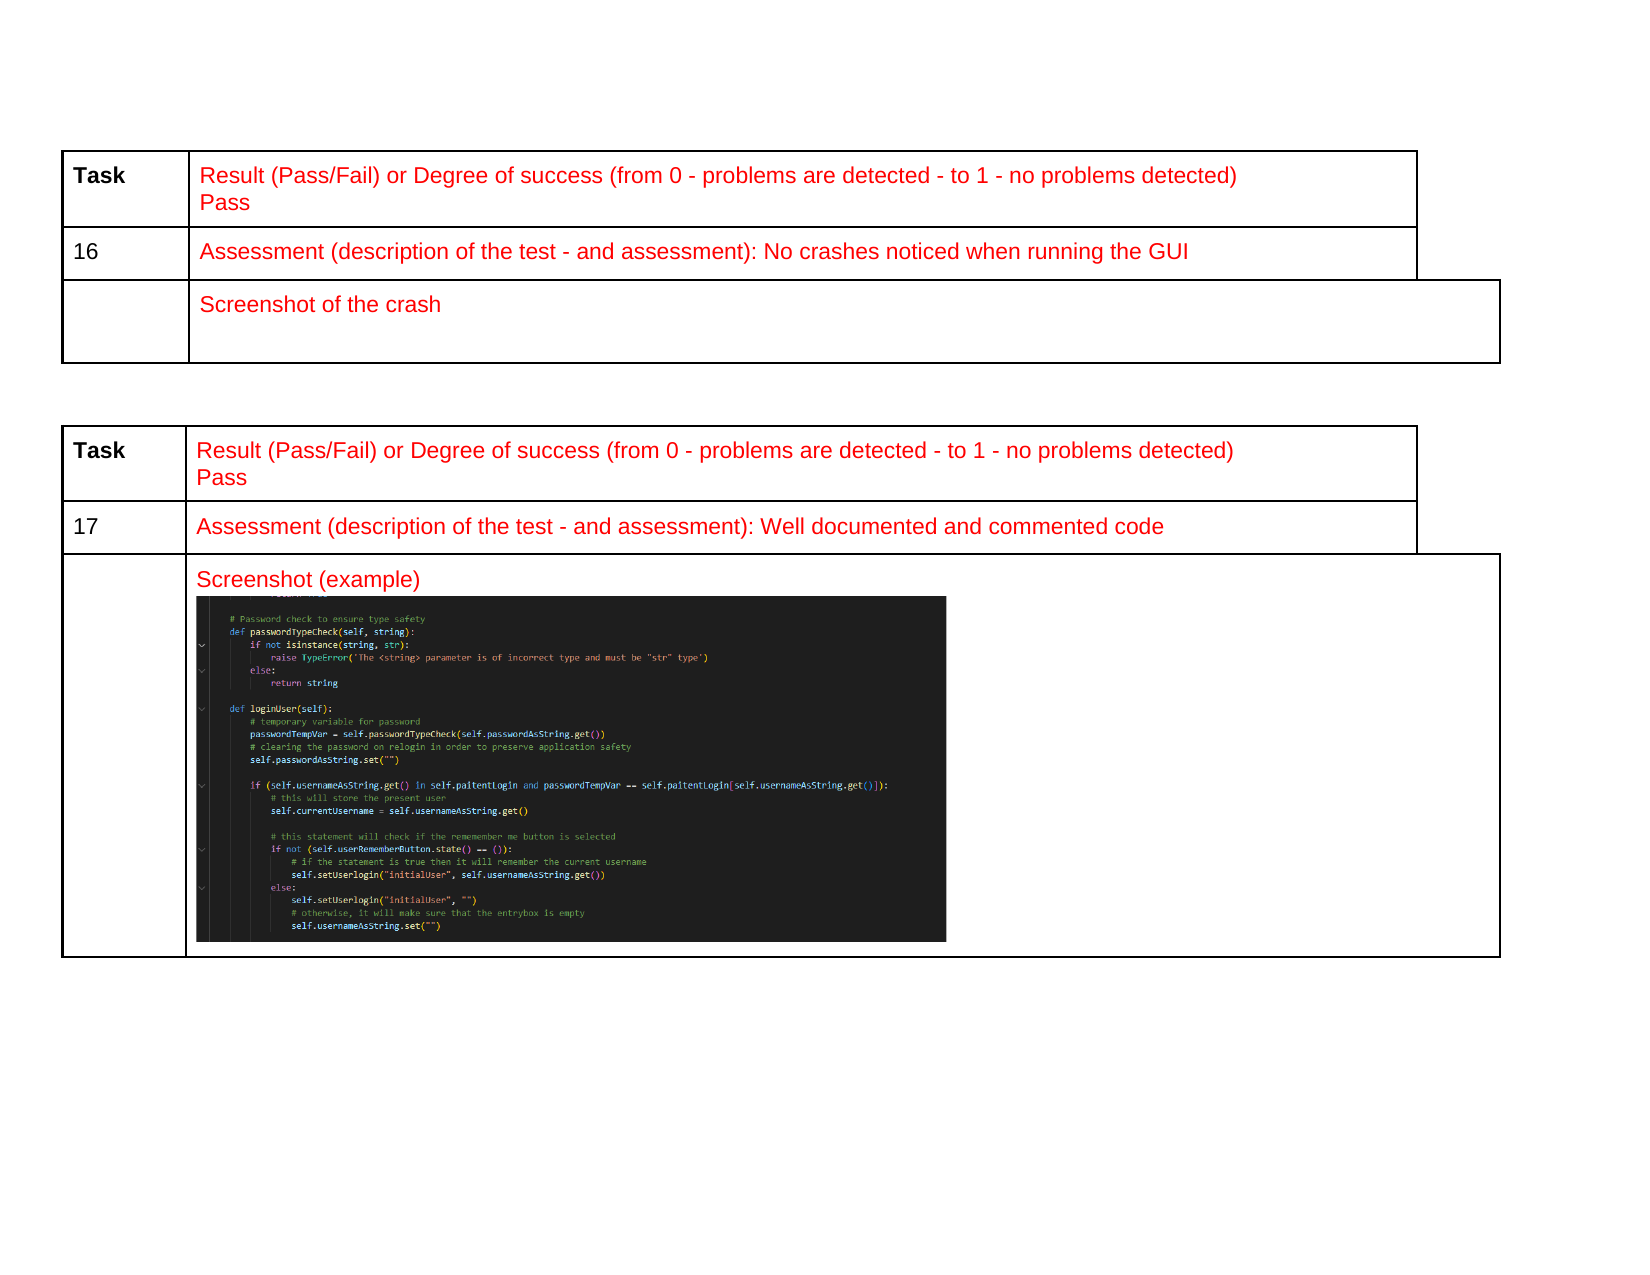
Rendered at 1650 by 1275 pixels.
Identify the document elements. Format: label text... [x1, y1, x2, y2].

table_cell 16 [64, 228, 188, 279]
table_header Task [64, 427, 185, 500]
table_header Result (Pass/Fail) or Degree of success (from 0 - problems are detected - to 1 - no problems detected) Pass [187, 427, 1416, 500]
table_cell Assessment (description of the test - and assessment): No crashes noticed when running the GUI [190, 228, 1416, 279]
table_header Result (Pass/Fail) or Degree of success (from 0 - problems are detected - to 1 - no problems detected) Pass [190, 152, 1416, 226]
table_cell [64, 555, 185, 956]
picture [196, 596, 947, 942]
table_cell Screenshot of the crash [190, 281, 1499, 362]
table_cell 17 [64, 502, 185, 553]
table_cell Screenshot (example) [187, 555, 1499, 956]
table_header Task [64, 152, 188, 226]
table_cell [64, 281, 188, 362]
table_cell Assessment (description of the test - and assessment): Well documented and commented code [187, 502, 1416, 553]
